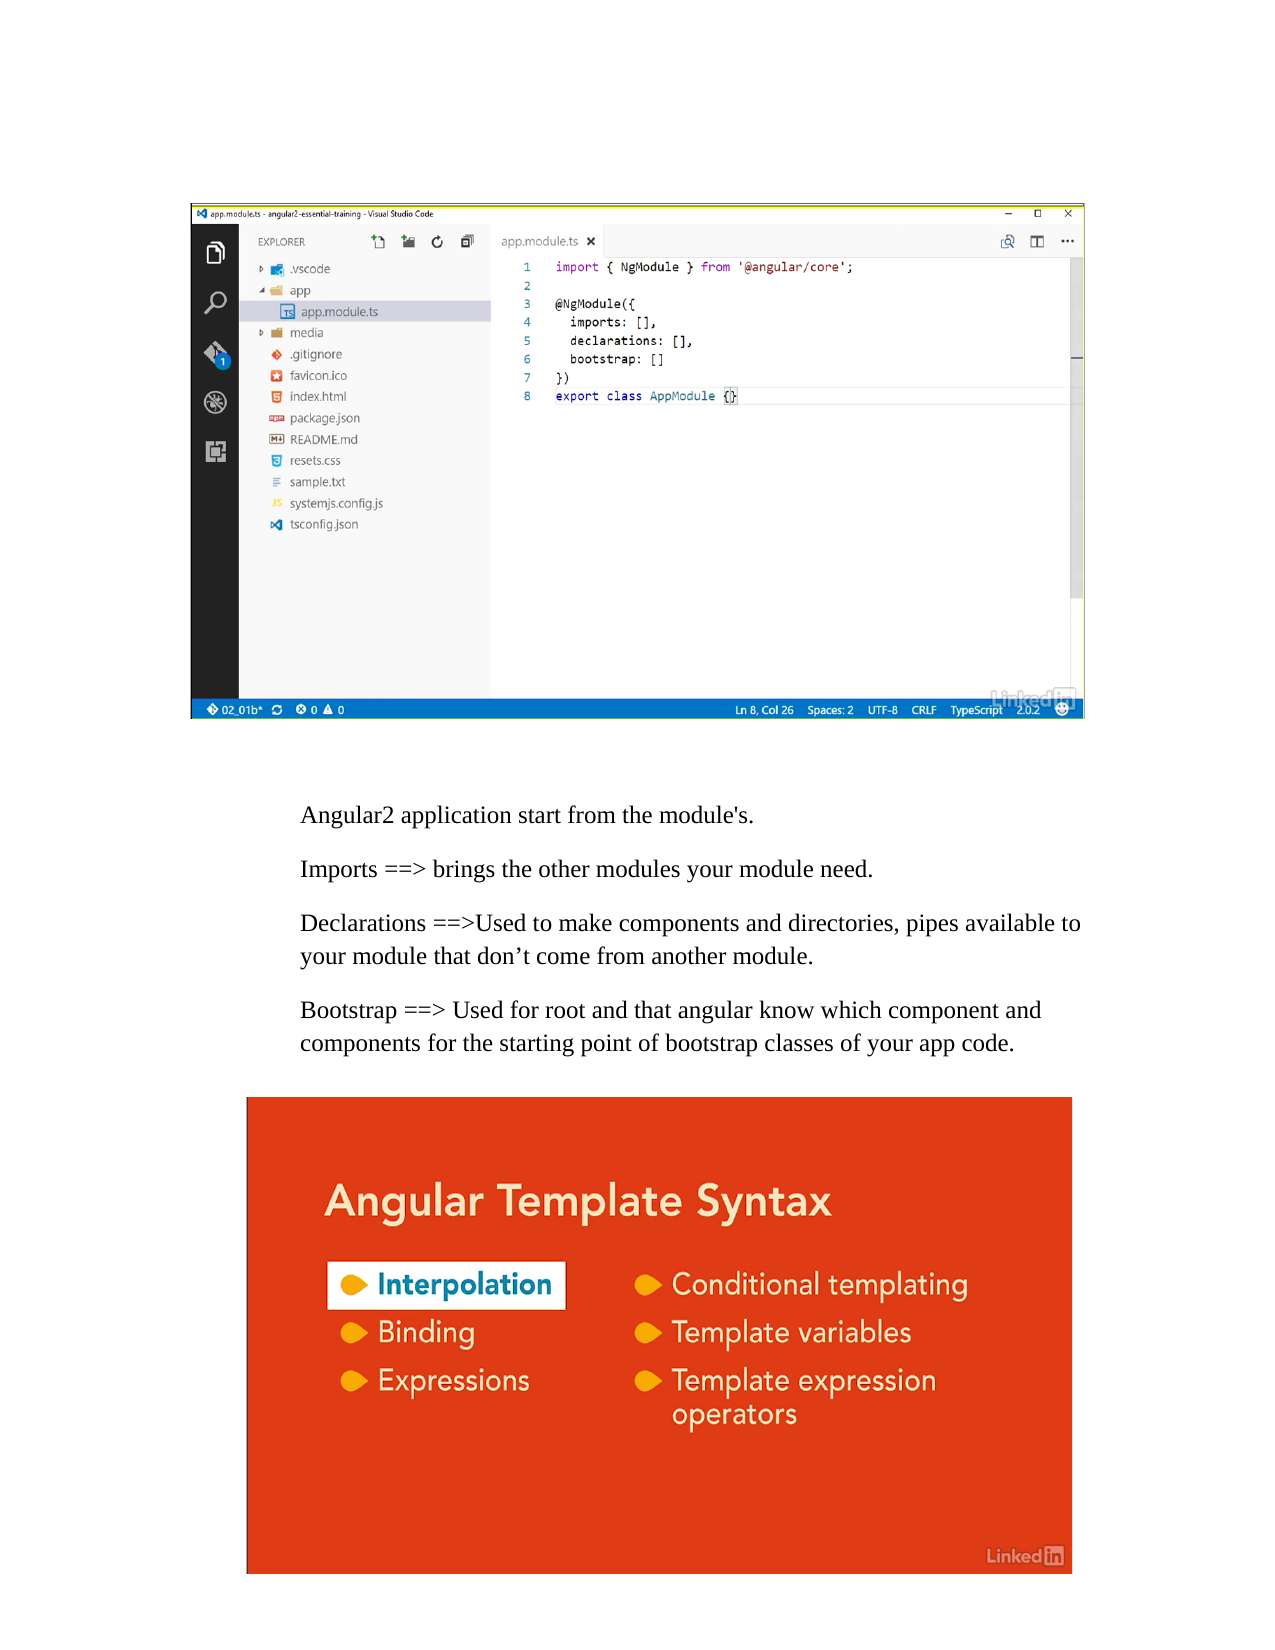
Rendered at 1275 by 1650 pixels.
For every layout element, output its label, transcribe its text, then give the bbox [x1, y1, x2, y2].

text Declarations ==>Used to make components and directories, pipes available to your module that don’t come from another module. [300, 908, 1125, 970]
picture [190, 203, 1085, 719]
text Imports ==> brings the other modules your module need. [300, 854, 1125, 883]
picture [246, 1097, 1073, 1574]
text Angular2 application start from the module's. [300, 801, 1125, 829]
text Bootstrap ==> Used for root and that angular know which component and components for the starting point of bootstrap classes of your app code. [300, 995, 1125, 1057]
